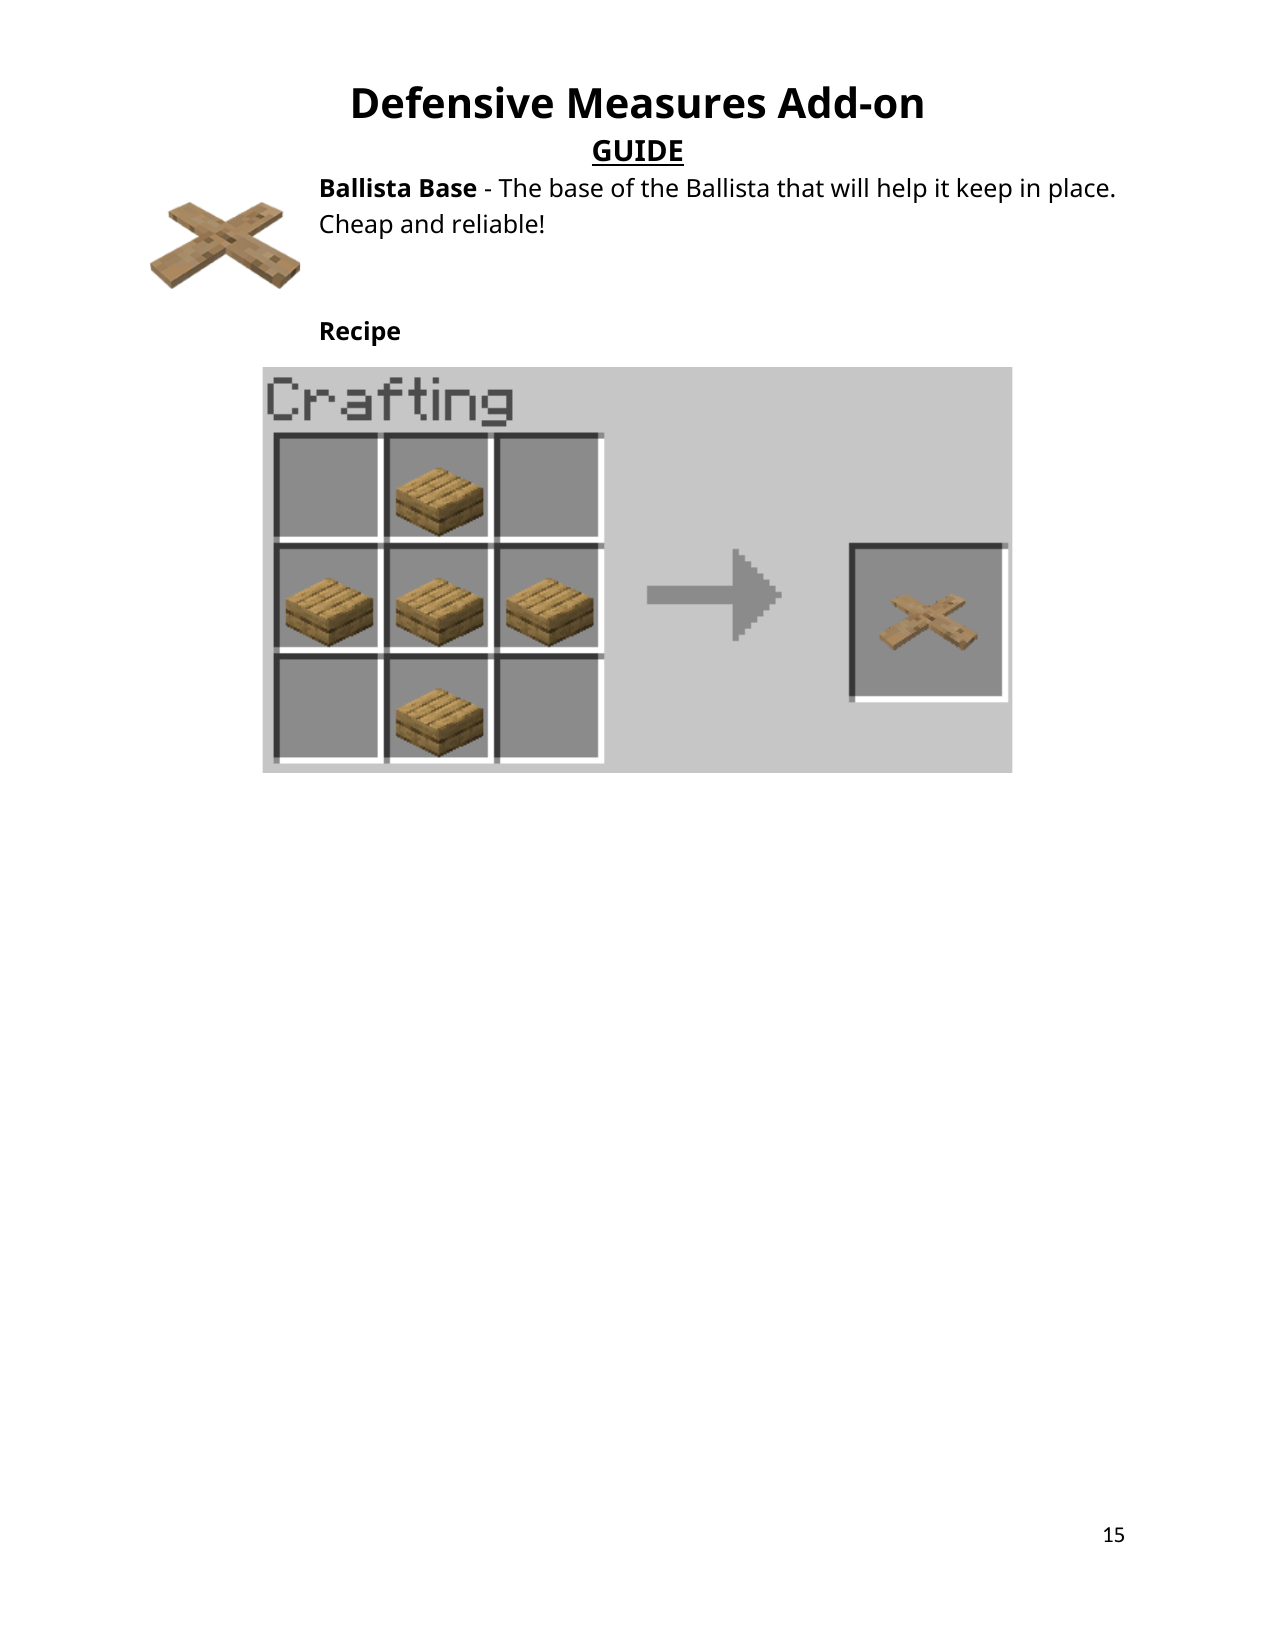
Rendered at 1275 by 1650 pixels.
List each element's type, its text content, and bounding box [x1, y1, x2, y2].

picture [150, 170, 300, 321]
picture [262, 367, 1013, 773]
text Recipe [150, 314, 1125, 348]
text Ballista Base - The base of the Ballista that will help it keep in place. Cheap and reliable! [300, 170, 1125, 241]
